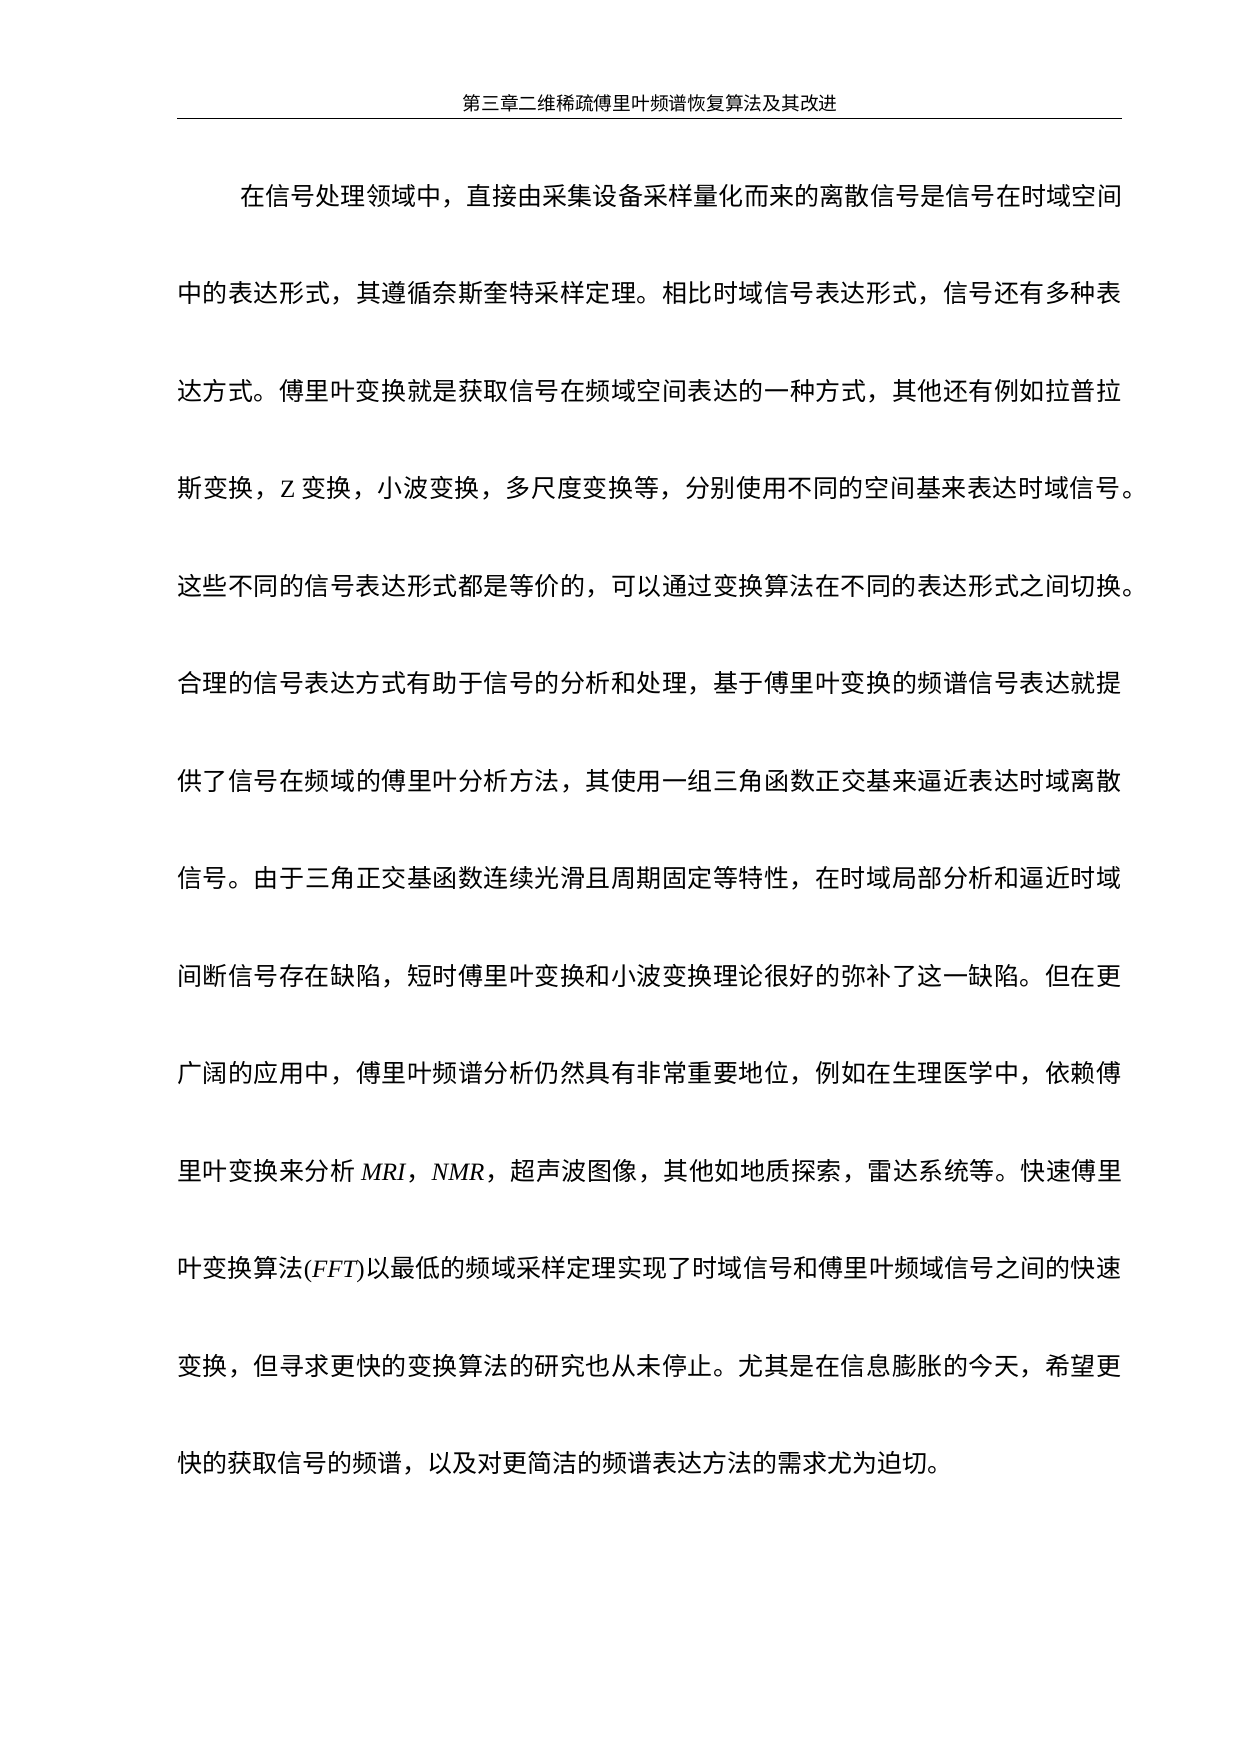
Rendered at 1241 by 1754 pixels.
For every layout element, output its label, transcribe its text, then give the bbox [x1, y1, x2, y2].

text 在信号处理领域中，直接由采集设备采样量化而来的离散信号是信号在时域空间中的表达形式，其遵循奈斯奎特采样定理。相比时域信号表达形式，信号还有多种表达方式。傅里叶变换就是获取信号在频域空间表达的一种方式，其他还有例如拉普拉斯变换，Z变换，小波变换，多尺度变换等，分别使用不同的空间基来表达时域信号。这些不同的信号表达形式都是等价的，可以通过变换算法在不同的表达形式之间切换。合理的信号表达方式有助于信号的分析和处理，基于傅里叶变换的频谱信号表达就提供了信号在频域的傅里叶分析方法，其使用一组三角函数正交基来逼近表达时域离散信号。由于三角正交基函数连续光滑且周期固定等特性，在时域局部分析和逼近时域间断信号存在缺陷，短时傅里叶变换和小波变换理论很好的弥补了这一缺陷。但在更广阔的应用中，傅里叶频谱分析仍然具有非常重要地位，例如在生理医学中，依赖傅里叶变换来分析MRI，NMR，超声波图像，其他如地质探索，雷达系统等。快速傅里叶变换算法(FFT)以最低的频域采样定理实现了时域信号和傅里叶频域信号之间的快速变换，但寻求更快的变换算法的研究也从未停止。尤其是在信息膨胀的今天，希望更快的获取信号的频谱，以及对更简洁的频谱表达方法的需求尤为迫切。 [177, 162, 1122, 1494]
